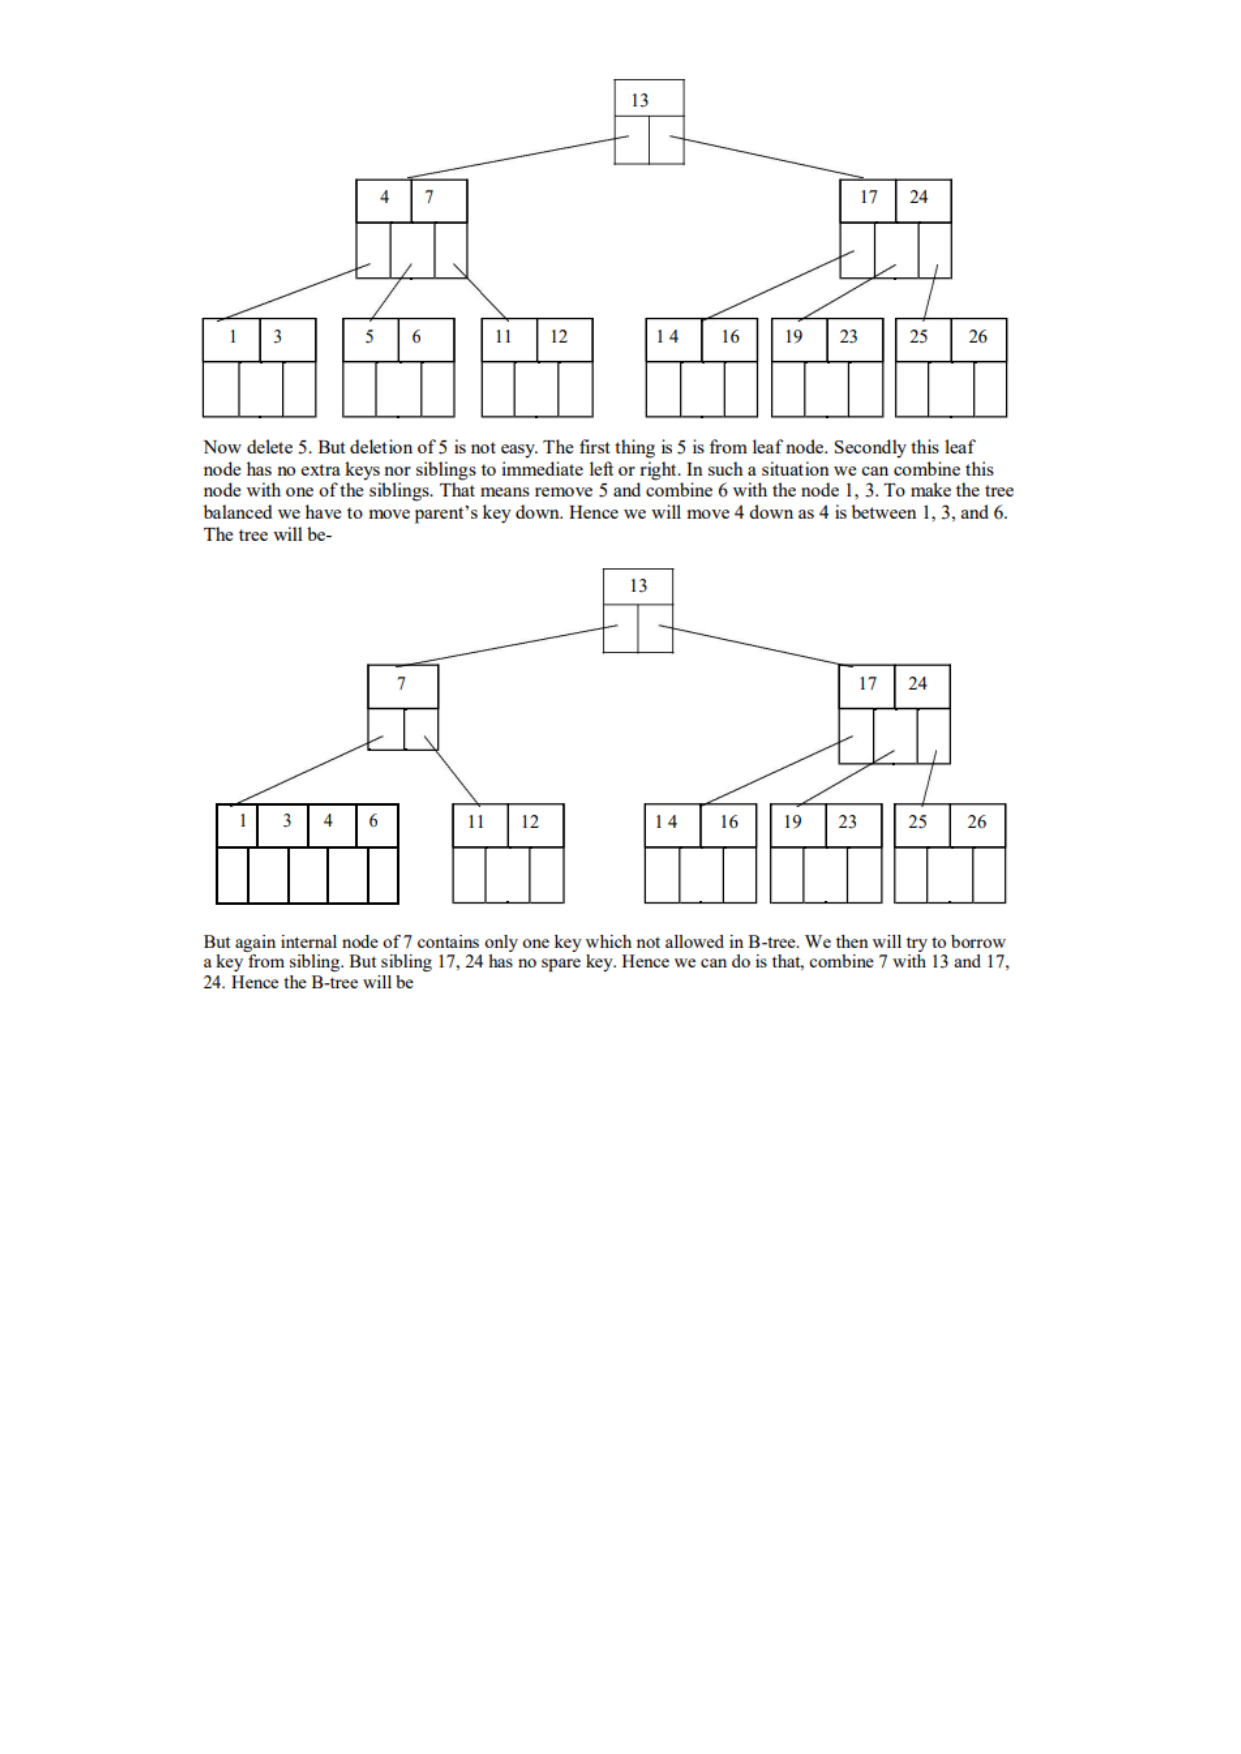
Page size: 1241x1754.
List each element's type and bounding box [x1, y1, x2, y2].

picture [191, 75, 1049, 1012]
